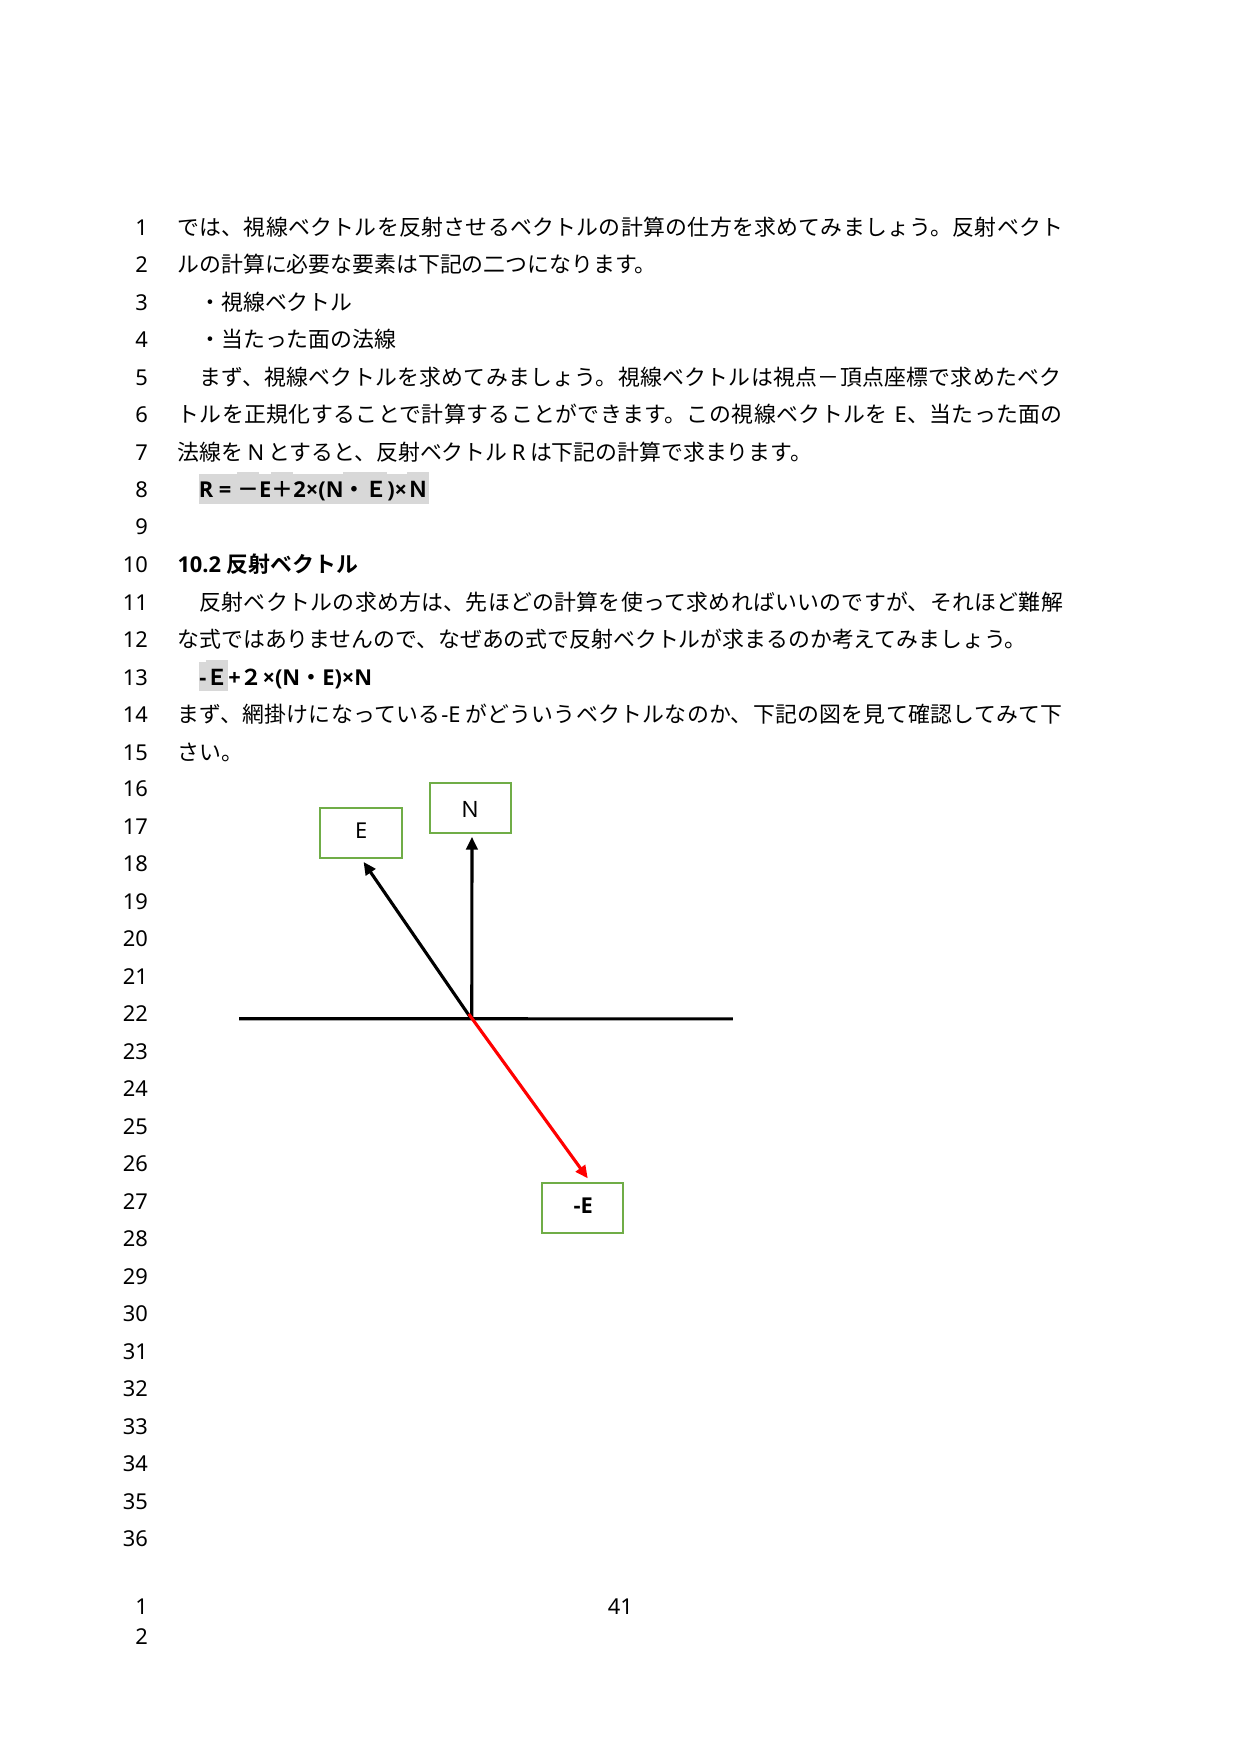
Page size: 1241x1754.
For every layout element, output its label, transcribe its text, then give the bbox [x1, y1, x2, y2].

text 10.2 反射ベクトル [177, 544, 1063, 582]
text まず、視線ベクトルを求めてみましょう。視線ベクトルは視点－頂点座標で求めたベクトルを正規化することで計算することができます。この視線ベクトルをE、当たった面の法線をNとすると、反射ベクトルRは下記の計算で求まります。 [177, 357, 1063, 469]
text では、視線ベクトルを反射させるベクトルの計算の仕方を求めてみましょう。反射ベクトルの計算に必要な要素は下記の二つになります。 [177, 207, 1063, 282]
text ・視線ベクトル [177, 282, 1063, 319]
text ・当たった面の法線 [177, 319, 1063, 357]
text 反射ベクトルの求め方は、先ほどの計算を使って求めればいいのですが、それほど難解な式ではありませんので、なぜあの式で反射ベクトルが求まるのか考えてみましょう。 [177, 582, 1063, 657]
text -Ｅ+２×(N・E)×N [177, 657, 1063, 694]
text R = －E＋2×(N・Ｅ)×Ｎ [177, 469, 1063, 507]
text まず、網掛けになっている-Eがどういうベクトルなのか、下記の図を見て確認してみて下さい。 [177, 694, 1063, 769]
